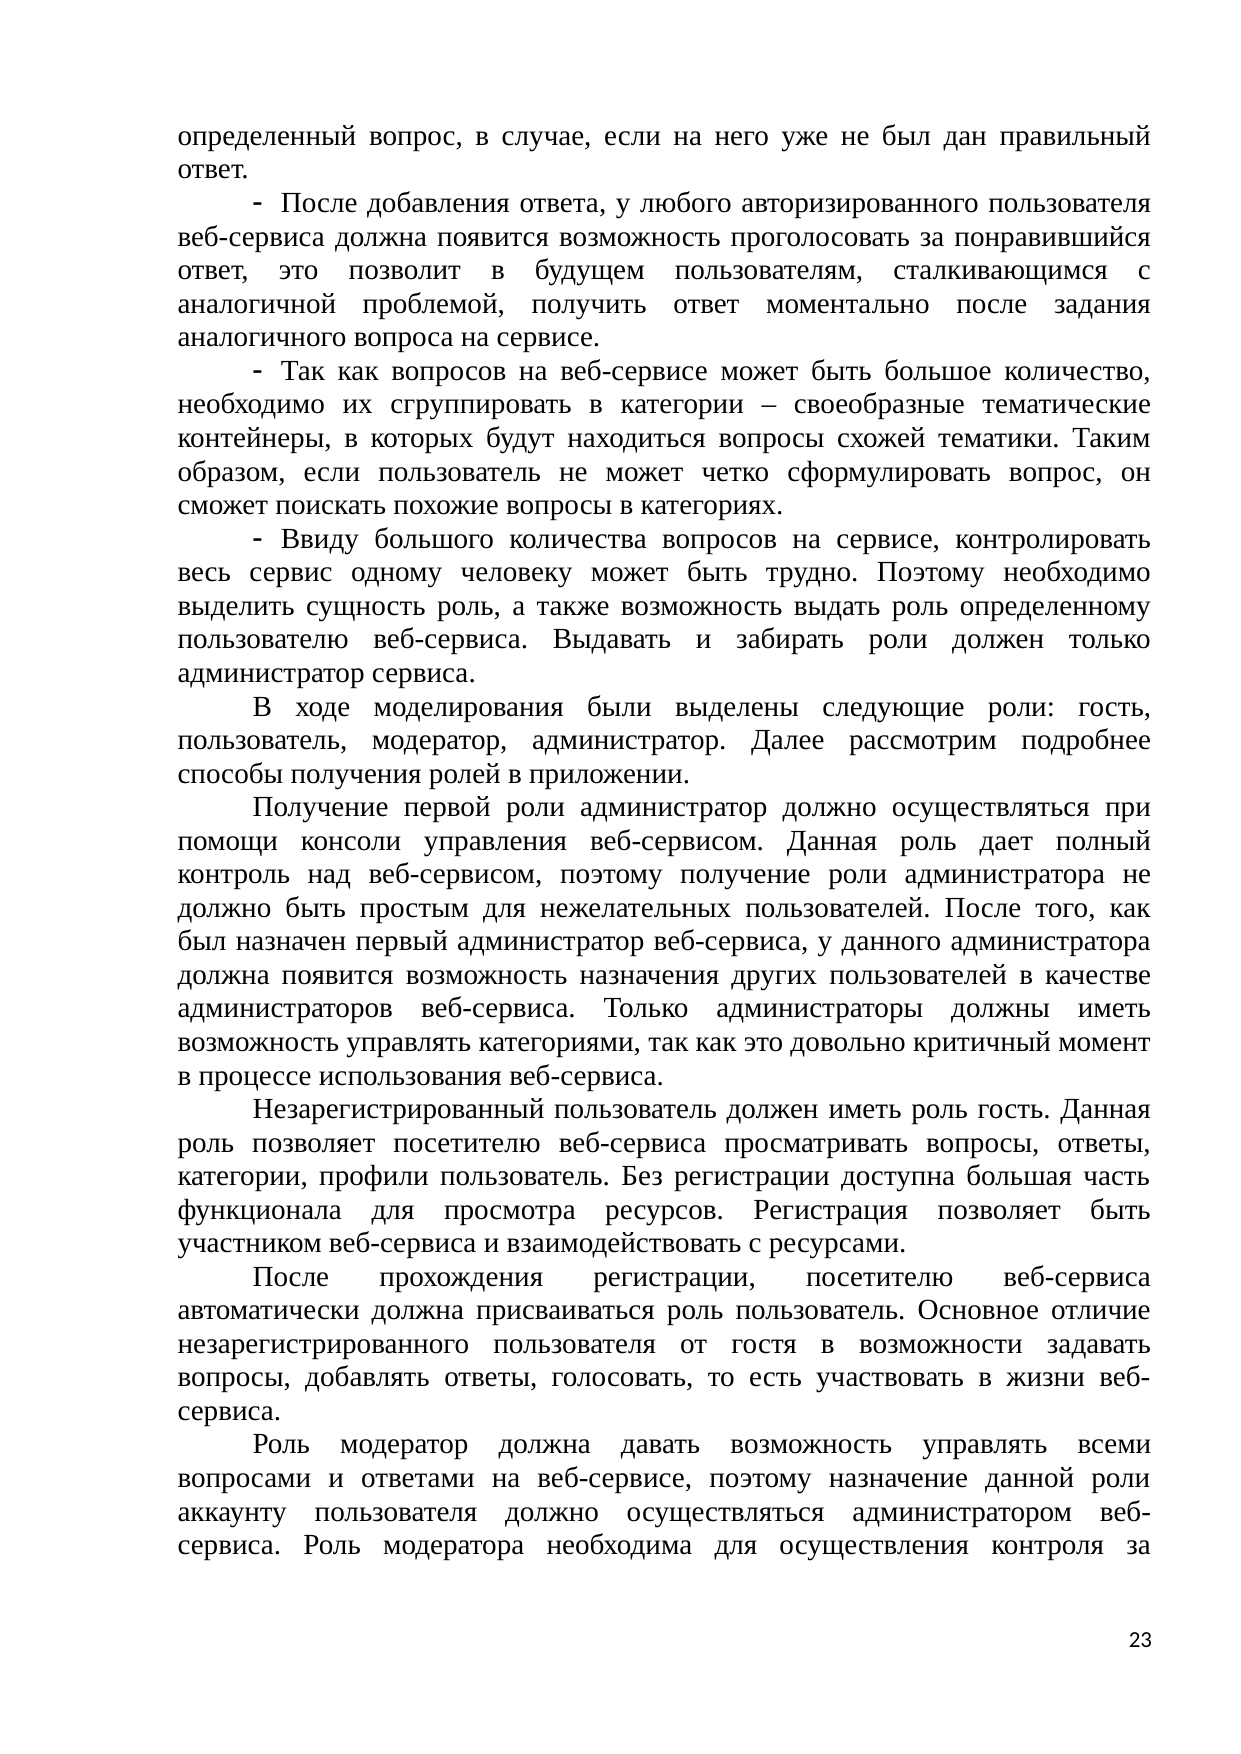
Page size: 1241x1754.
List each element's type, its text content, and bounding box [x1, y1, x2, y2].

text Получение первой роли администратор должно осуществляться при помощи консоли управления веб-сервисом. Данная роль дает полный контроль над веб-сервисом, поэтому получение роли администратора не должно быть простым для нежелательных пользователей. После того, как был назначен первый администратор веб-сервиса, у данного администратора должна появится возможность назначения других пользователей в качестве администраторов веб-сервиса. Только администраторы должны иметь возможность управлять категориями, так как это довольно критичный момент в процессе использования веб-сервиса. [177, 789, 1152, 1091]
list Ввиду большого количества вопросов на сервисе, контролировать весь сервис одному человеку может быть трудно. Поэтому необходимо выделить сущность роль, а также возможность выдать роль определенному пользователю веб-сервиса. Выдавать и забирать роли должен только администратор сервиса. [177, 521, 1152, 689]
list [177, 118, 1152, 185]
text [177, 1427, 1152, 1561]
text В ходе моделирования были выделены следующие роли: гость, пользователь, модератор, администратор. Далее рассмотрим подробнее способы получения ролей в приложении. [177, 689, 1152, 789]
text После прохождения регистрации, посетителю веб-сервиса автоматически должна присваиваться роль пользователь. Основное отличие незарегистрированного пользователя от гостя в возможности задавать вопросы, добавлять ответы, голосовать, то есть участвовать в жизни веб-сервиса. [177, 1259, 1152, 1427]
list Так как вопросов на веб-сервисе может быть большое количество, необходимо их сгруппировать в категории – своеобразные тематические контейнеры, в которых будут находиться вопросы схожей тематики. Таким образом, если пользователь не может четко сформулировать вопрос, он сможет поискать похожие вопросы в категориях. [177, 353, 1152, 521]
text Незарегистрированный пользователь должен иметь роль гость. Данная роль позволяет посетителю веб-сервиса просматривать вопросы, ответы, категории, профили пользователь. Без регистрации доступна большая часть функционала для просмотра ресурсов. Регистрация позволяет быть участником веб-сервиса и взаимодействовать с ресурсами. [177, 1091, 1152, 1259]
list После добавления ответа, у любого авторизированного пользователя веб-сервиса должна появится возможность проголосовать за понравившийся ответ, это позволит в будущем пользователям, сталкивающимся с аналогичной проблемой, получить ответ моментально после задания аналогичного вопроса на сервисе. [177, 185, 1152, 353]
